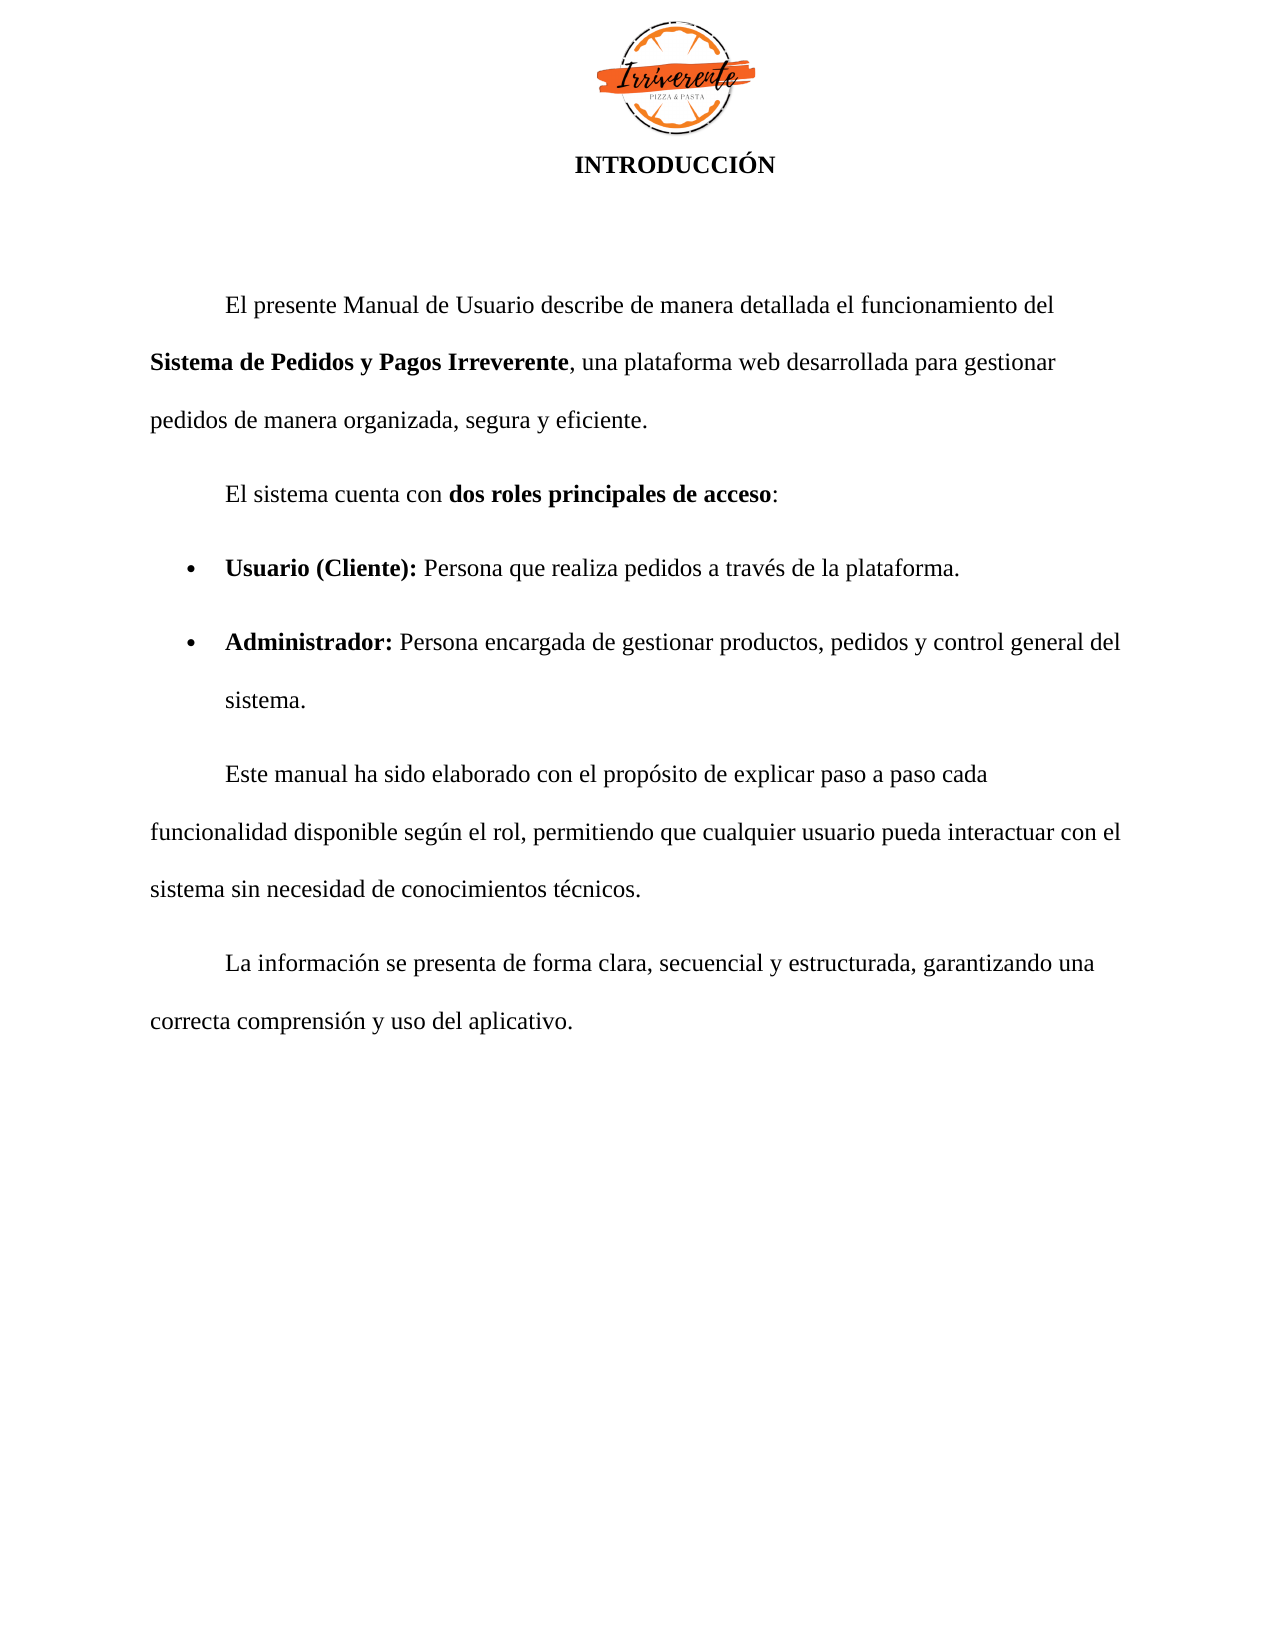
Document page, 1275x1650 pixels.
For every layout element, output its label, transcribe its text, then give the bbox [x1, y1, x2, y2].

list Administrador: Persona encargada de gestionar productos, pedidos y control general del sistema. [187, 627, 1125, 714]
subtitle INTRODUCCIÓN [150, 150, 1125, 179]
text Este manual ha sido elaborado con el propósito de explicar paso a paso cada funcionalidad disponible según el rol, permitiendo que cualquier usuario pueda interactuar con el sistema sin necesidad de conocimientos técnicos. [150, 759, 1125, 903]
text La información se presenta de forma clara, secuencial y estructurada, garantizando una correcta comprensión y uso del aplicativo. [150, 948, 1125, 1034]
picture [596, 20, 756, 138]
list Usuario (Cliente): Persona que realiza pedidos a través de la plataforma. [187, 553, 1125, 582]
text El sistema cuenta con dos roles principales de acceso: [150, 479, 1125, 508]
text El presente Manual de Usuario describe de manera detallada el funcionamiento del Sistema de Pedidos y Pagos Irreverente, una plataforma web desarrollada para gestionar pedidos de manera organizada, segura y eficiente. [150, 290, 1125, 434]
